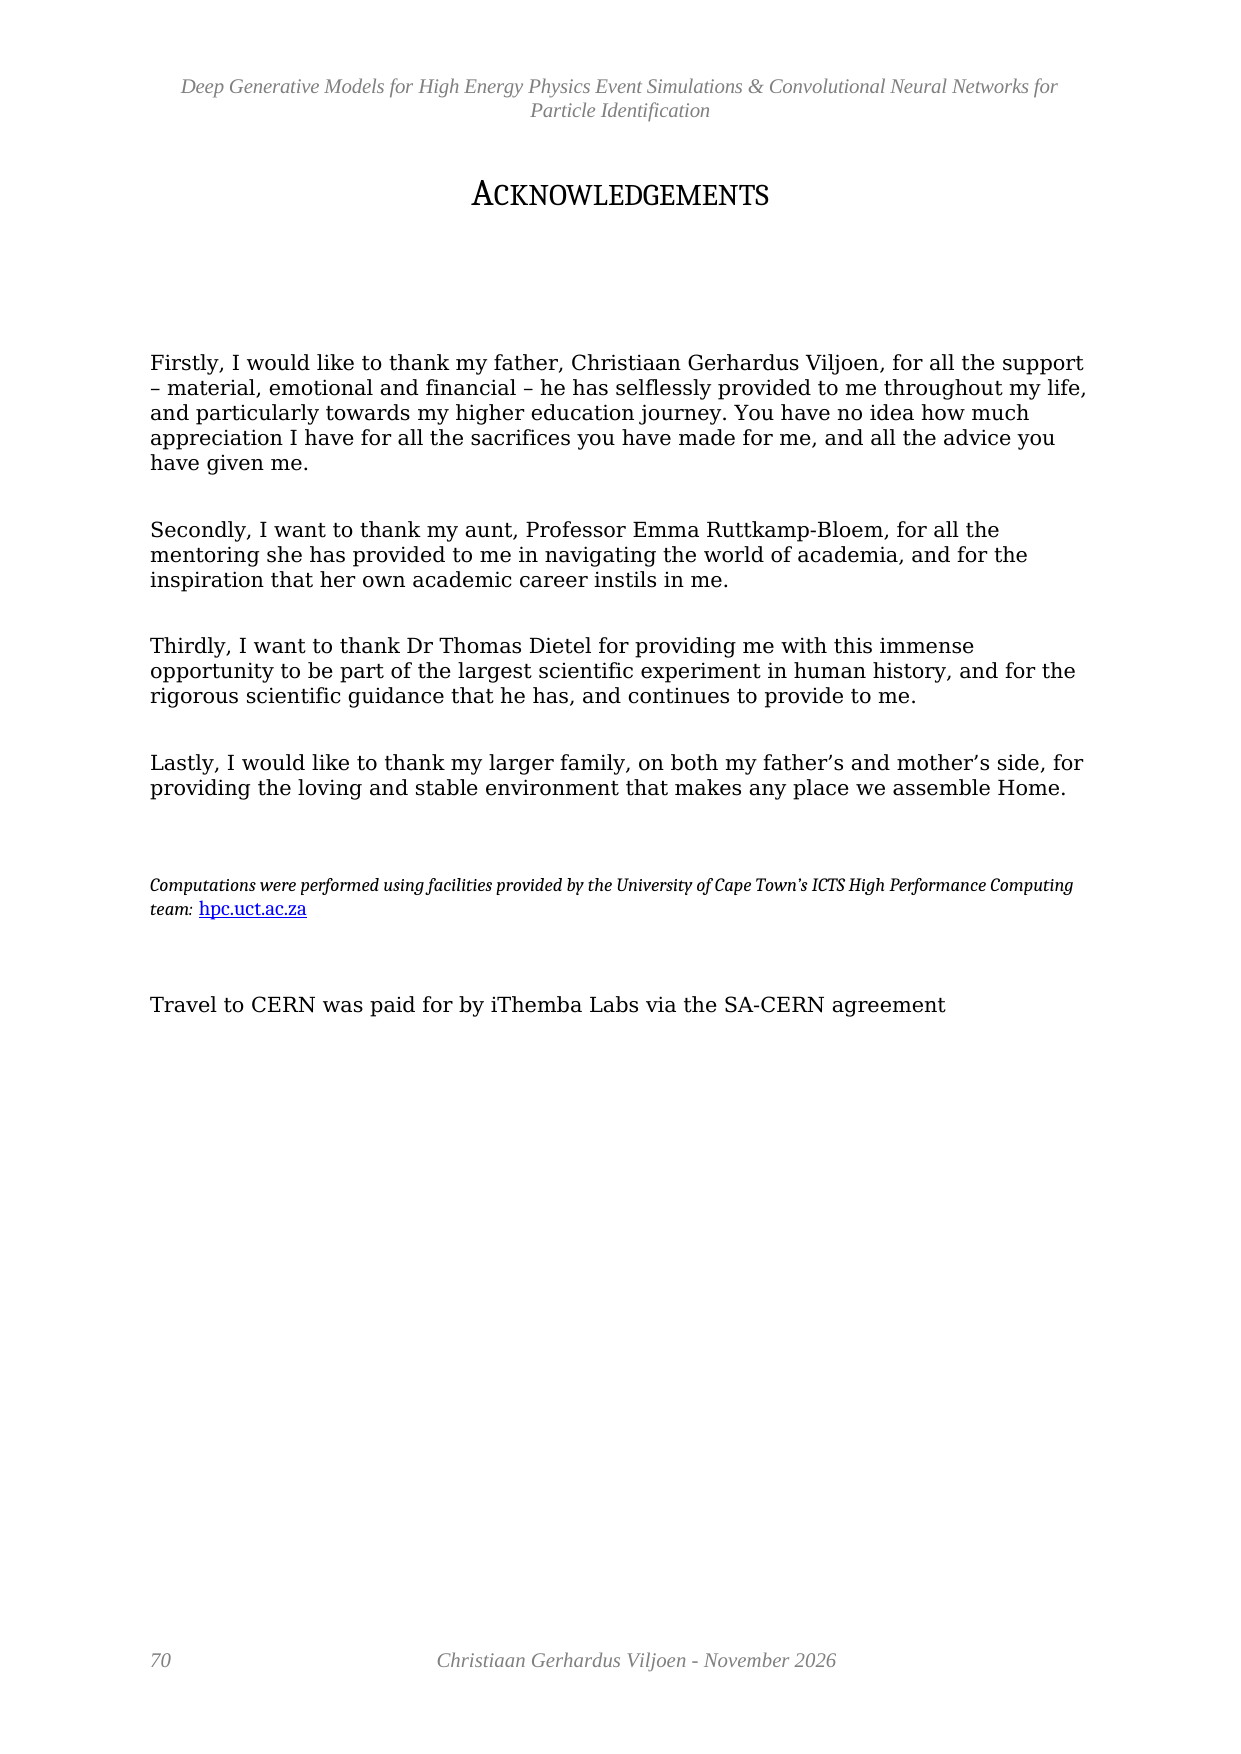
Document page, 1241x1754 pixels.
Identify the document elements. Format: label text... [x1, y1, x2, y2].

text Travel to CERN was paid for by iThemba Labs via the SA-CERN agreement [150, 992, 1090, 1017]
text Secondly, I want to thank my aunt, Professor Emma Ruttkamp-Bloem, for all the mentoring she has provided to me in navigating the world of academia, and for the inspiration that her own academic career instils in me. [150, 517, 1090, 592]
subtitle Acknowledgements [150, 172, 1090, 215]
text Thirdly, I want to thank Dr Thomas Dietel for providing me with this immense opportunity to be part of the largest scientific experiment in human history, and for the rigorous scientific guidance that he has, and continues to provide to me. [150, 633, 1090, 708]
text Computations were performed using facilities provided by the University of Cape Town’s ICTS High Performance Computing team: hpc.uct.ac.za [150, 875, 1090, 920]
text Lastly, I would like to thank my larger family, on both my father’s and mother’s side, for providing the loving and stable environment that makes any place we assemble Home. [150, 750, 1090, 800]
text Firstly, I would like to thank my father, Christiaan Gerhardus Viljoen, for all the support – material, emotional and financial – he has selflessly provided to me throughout my life, and particularly towards my higher education journey. You have no idea how much appreciation I have for all the sacrifices you have made for me, and all the advice you have given me. [150, 350, 1090, 475]
